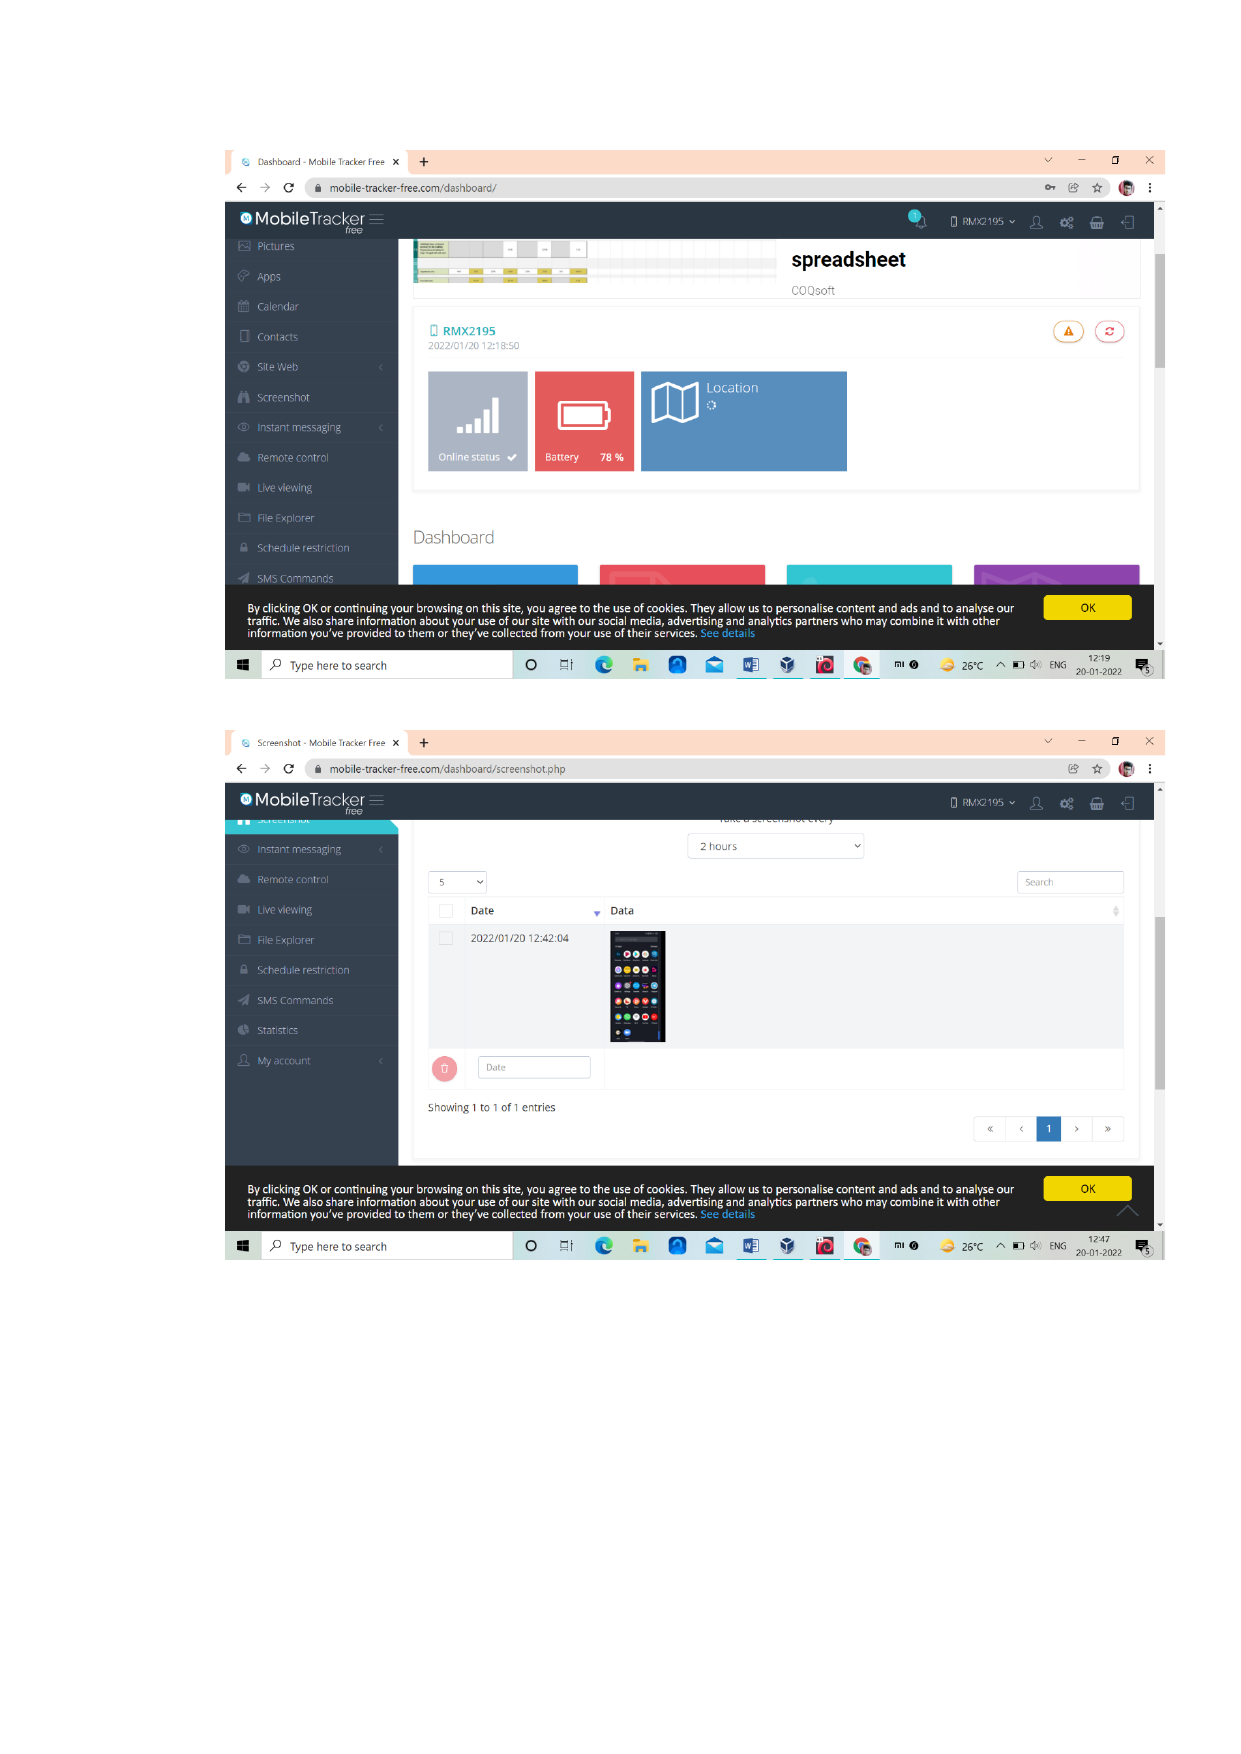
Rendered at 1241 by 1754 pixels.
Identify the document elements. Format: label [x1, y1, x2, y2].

picture [225, 150, 1166, 679]
picture [225, 730, 1166, 1260]
